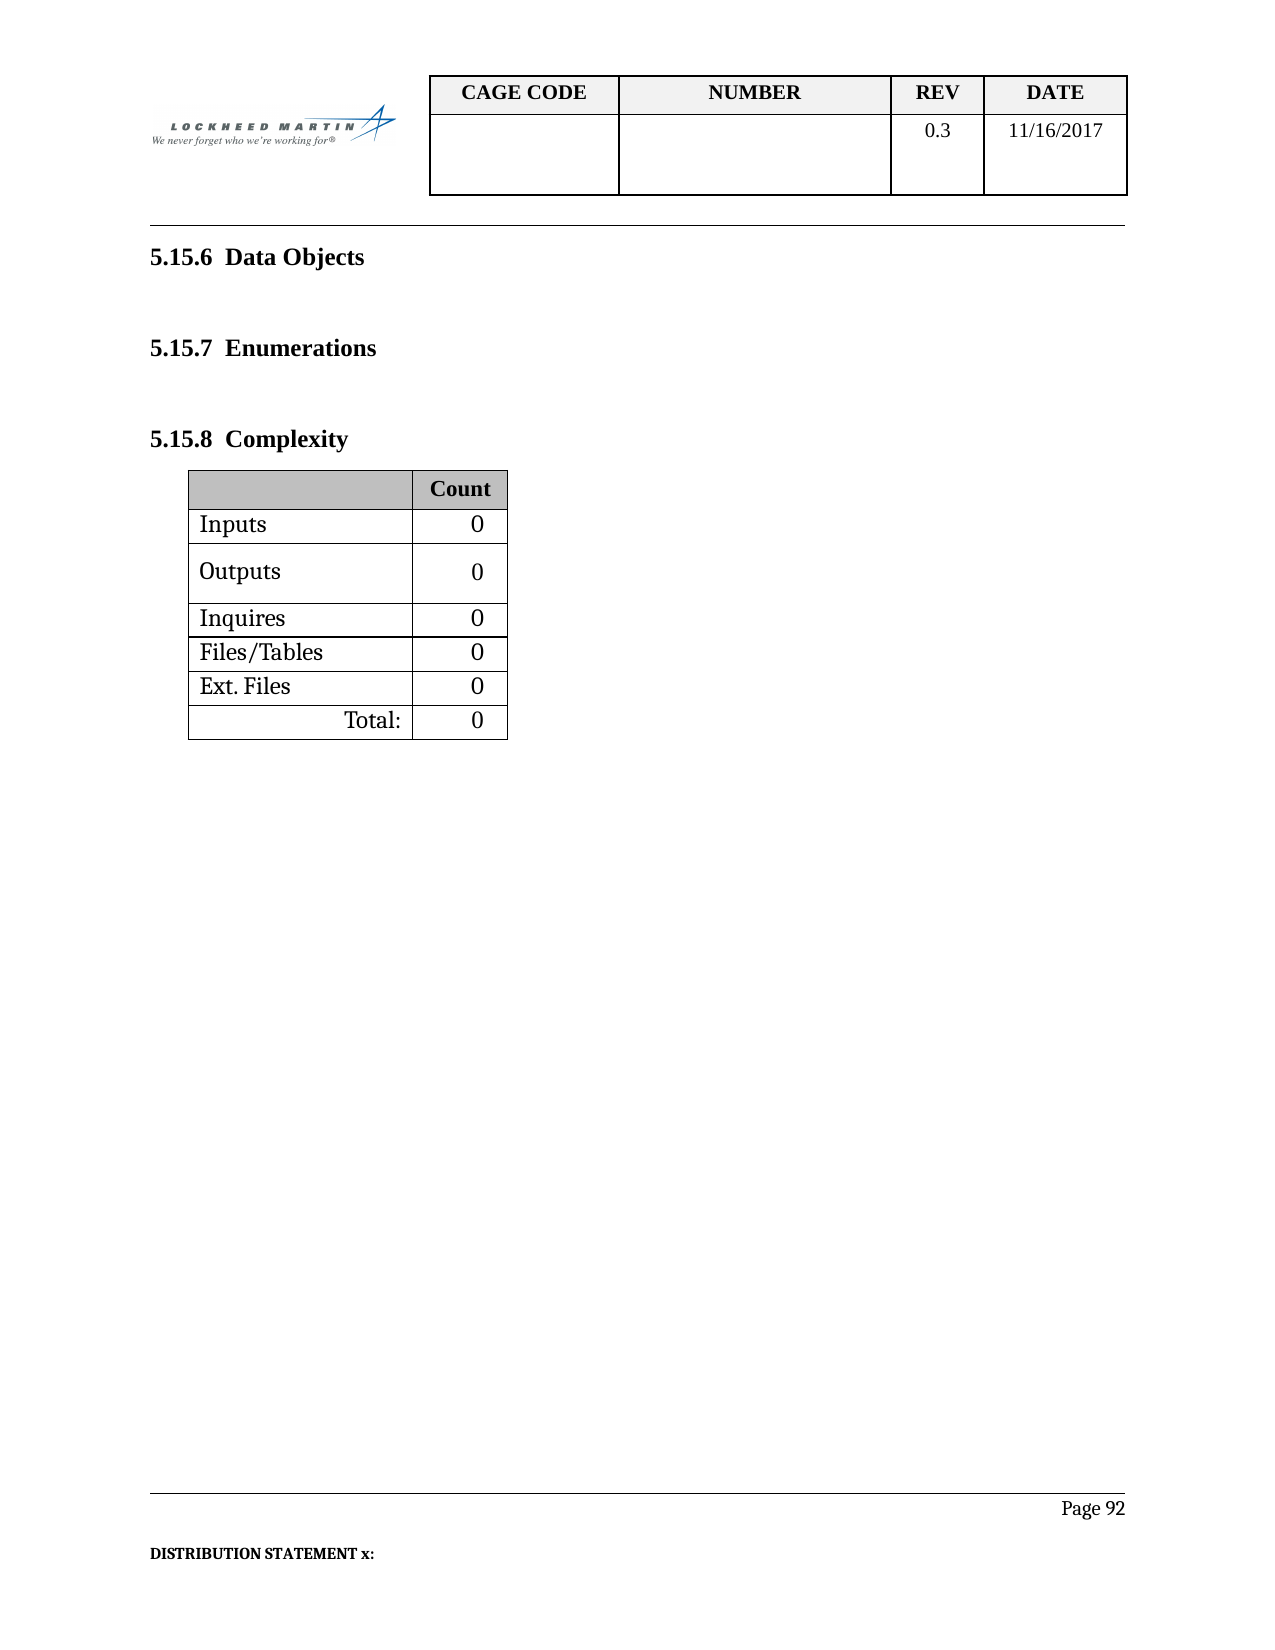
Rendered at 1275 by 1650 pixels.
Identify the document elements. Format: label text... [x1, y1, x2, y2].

table_cell Total: [189, 706, 412, 739]
table_cell Ext. Files [189, 672, 412, 704]
table_cell 0 [413, 672, 507, 704]
table_cell 0 [413, 544, 507, 602]
table_cell Inputs [189, 510, 412, 543]
subtitle Enumerations [150, 333, 1125, 362]
table_cell 0 [413, 638, 507, 671]
table_cell 0 [413, 706, 507, 739]
picture [152, 104, 397, 146]
table_cell Files/Tables [189, 638, 412, 671]
table_cell Inquires [189, 604, 412, 636]
table_header Count [413, 471, 507, 509]
table_cell Outputs [189, 544, 412, 602]
table_cell 0 [413, 510, 507, 543]
subtitle Data Objects [150, 242, 1125, 271]
table_cell 0 [413, 604, 507, 636]
subtitle Complexity [150, 424, 1125, 453]
table_header [189, 471, 412, 509]
